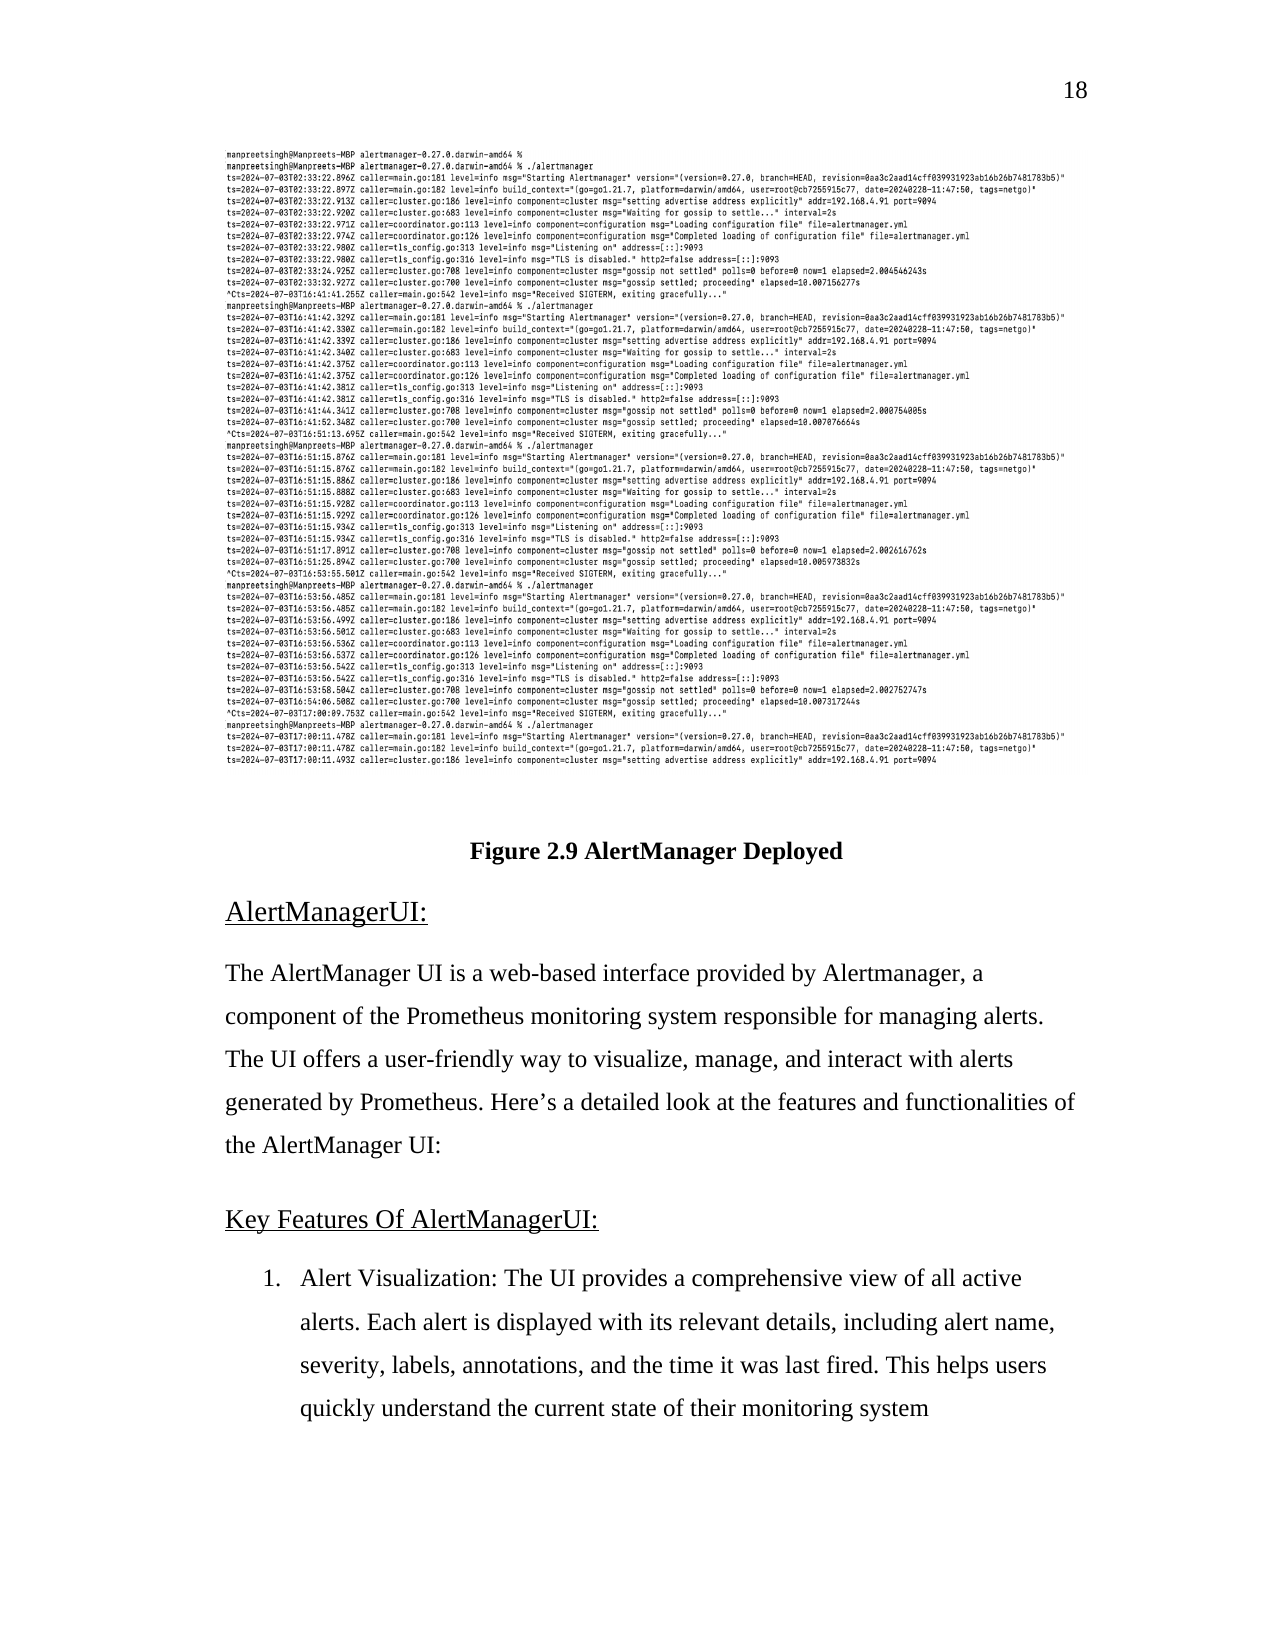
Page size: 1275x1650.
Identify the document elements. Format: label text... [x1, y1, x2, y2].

text Figure 2.9 AlertManager Deployed [225, 836, 1087, 865]
text Key Features Of AlertManagerUI: [225, 1203, 1087, 1234]
picture [225, 150, 1088, 775]
list Alert Visualization: The UI provides a comprehensive view of all active alerts. Each alert is displayed with its relevant details, including alert name, severity, labels, annotations, and the time it was last fired. This helps users quickly understand the current state of their monitoring system [262, 1263, 1087, 1422]
text AlertManagerUI: [225, 894, 1087, 928]
text The AlertManager UI is a web-based interface provided by Alertmanager, a component of the Prometheus monitoring system responsible for managing alerts. The UI offers a user-friendly way to visualize, manage, and interact with alerts generated by Prometheus. Here’s a detailed look at the features and functionalities of the AlertManager UI: [225, 958, 1087, 1159]
